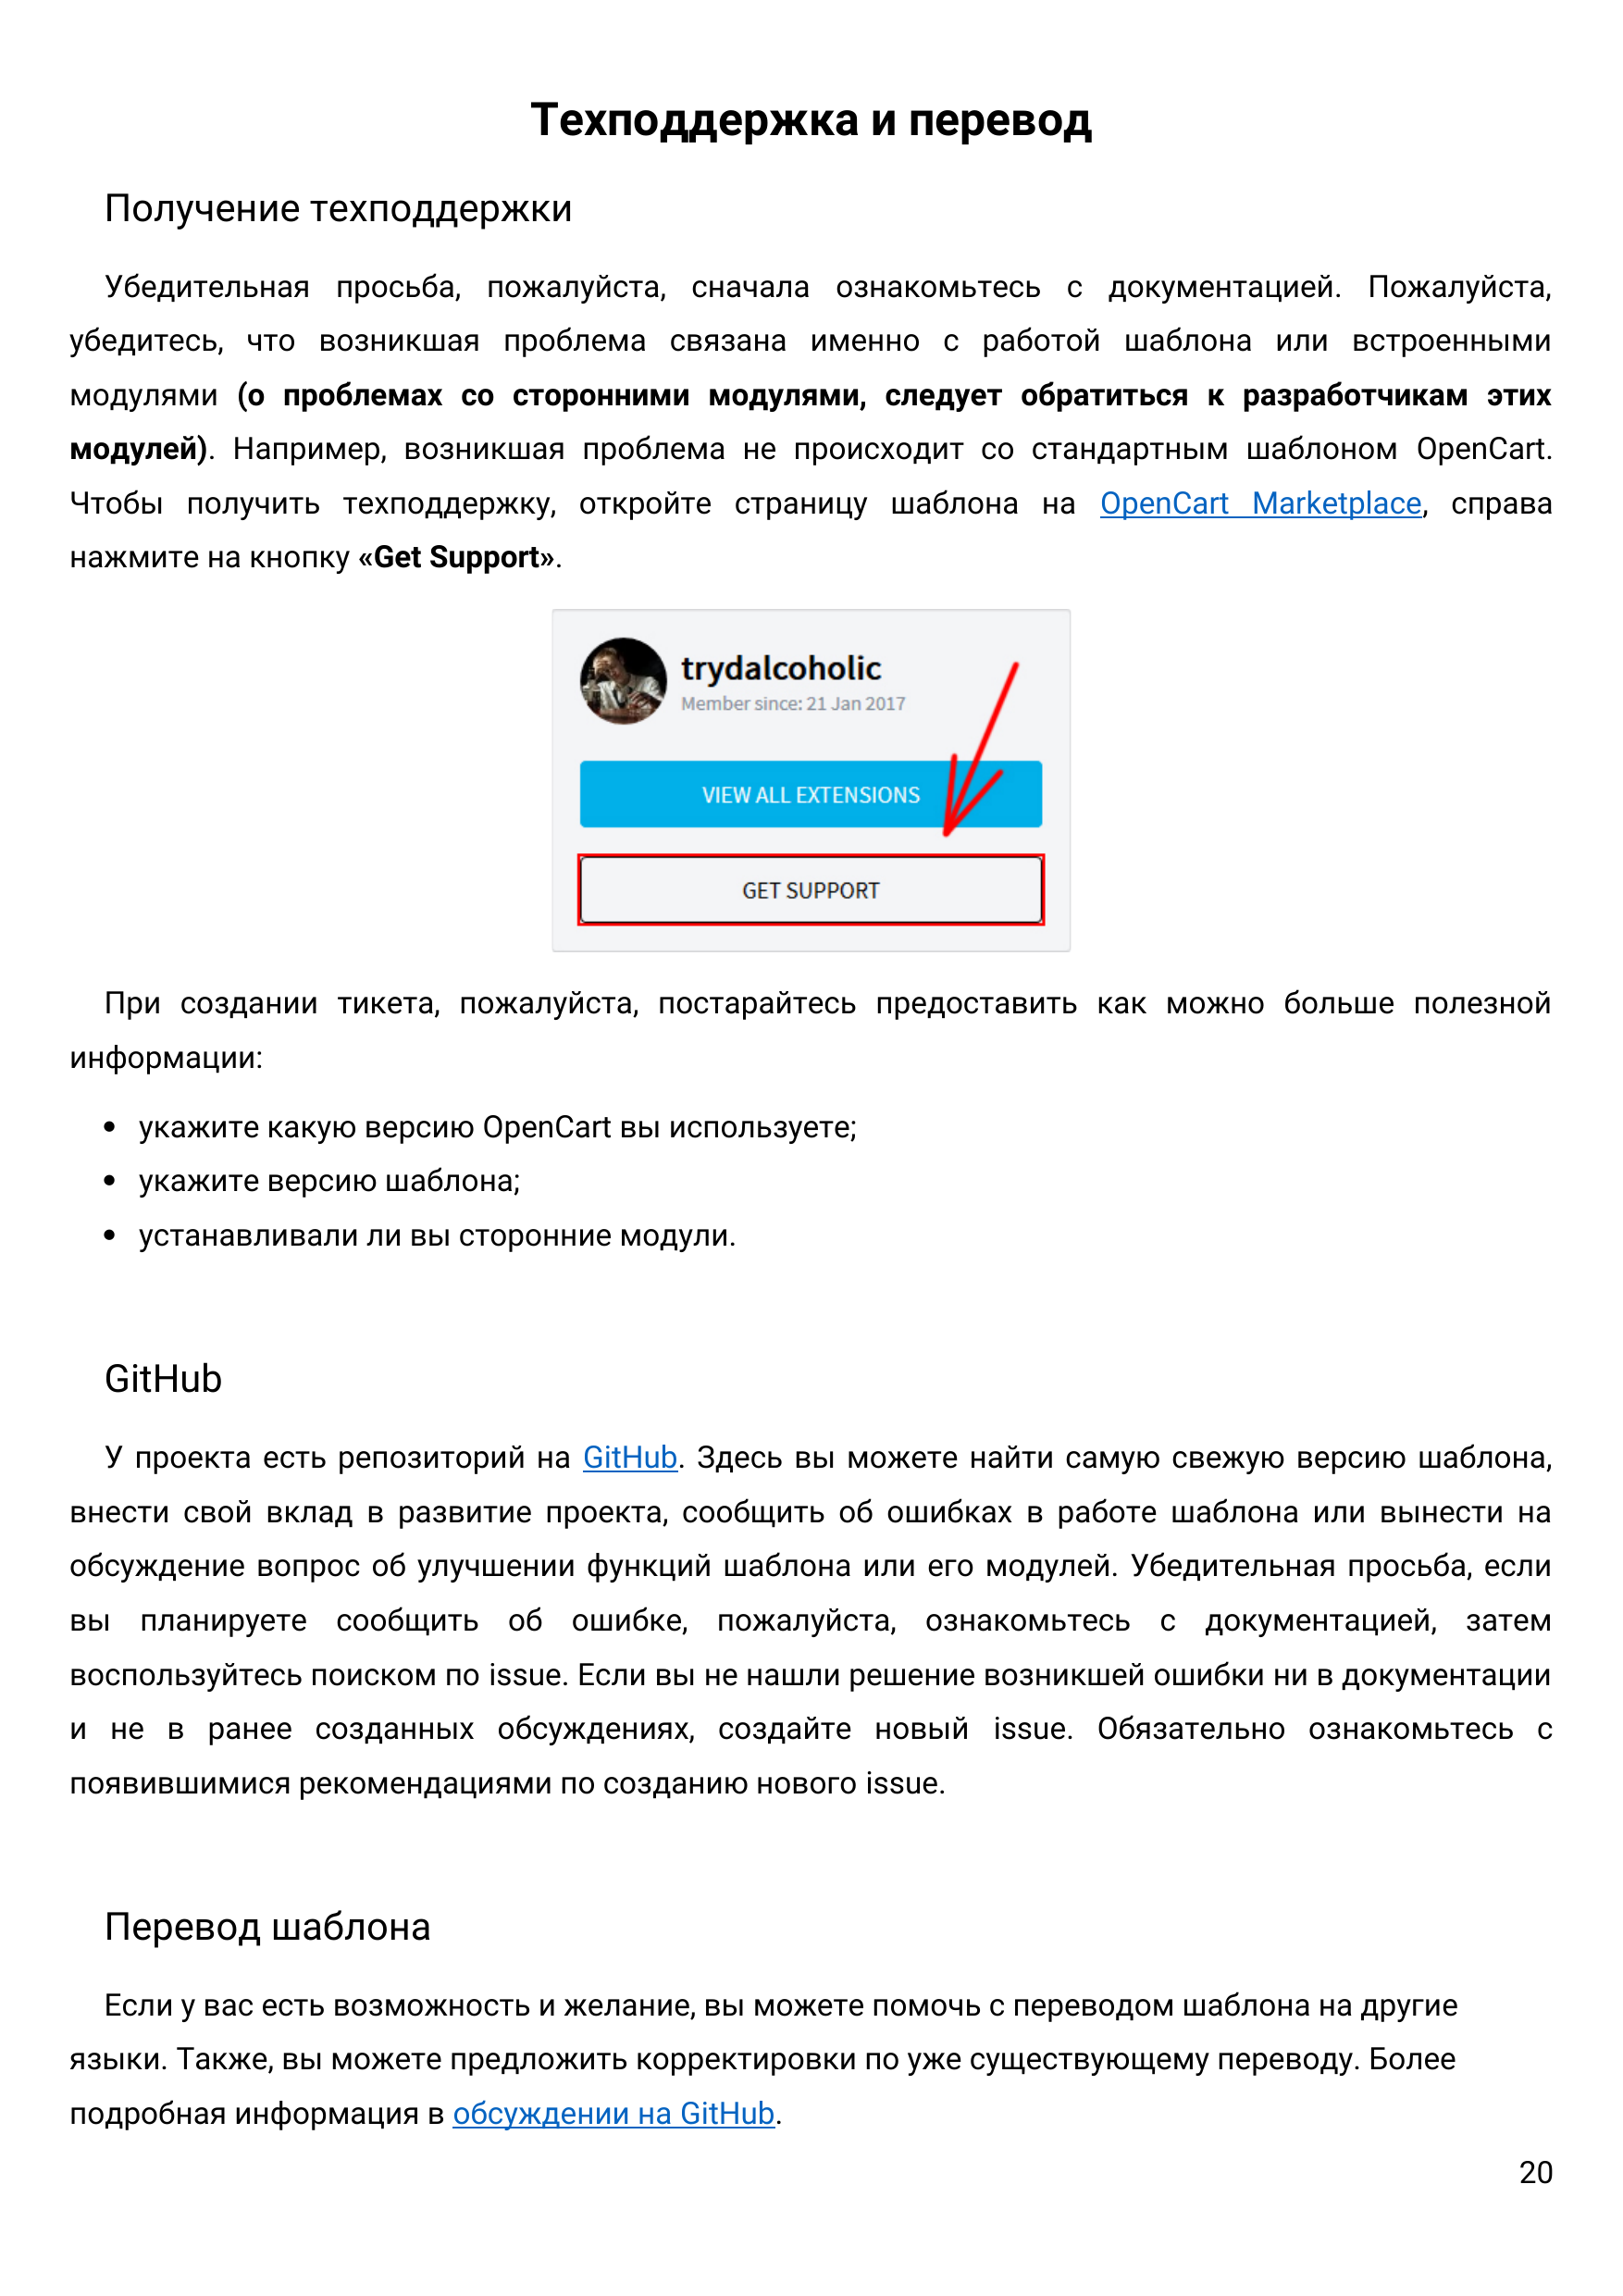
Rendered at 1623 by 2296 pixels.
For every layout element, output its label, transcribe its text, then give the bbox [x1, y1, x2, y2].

list устанавливали ли вы сторонние модули. [104, 1218, 1554, 1253]
text Получение техподдержки [104, 185, 1554, 230]
list укажите версию шаблона; [104, 1163, 1554, 1199]
text Если у вас есть возможность и желание, вы можете помочь с переводом шаблона на другие языки. Также, вы можете предложить корректировки по уже существующему переводу. Более подробная информация в обсуждении на GitHub. [69, 1987, 1554, 2131]
text GitHub [69, 1357, 1554, 1402]
text Техподдержка и перевод [69, 93, 1554, 147]
text У проекта есть репозиторий на GitHub. Здесь вы можете найти самую свежую версию шаблона, внести свой вклад в развитие проекта, сообщить об ошибках в работе шаблона или вынести на обсуждение вопрос об улучшении функций шаблона или его модулей. Убедительная просьба, если вы планируете сообщить об ошибке, пожалуйста, ознакомьтесь с документацией, затем воспользуйтесь поиском по issue. Если вы не нашли решение возникшей ошибки ни в документации и не в ранее созданных обсуждениях, создайте новый issue. Обязательно ознакомьтесь с появившимися рекомендациями по созданию нового issue. [69, 1440, 1554, 1801]
text Перевод шаблона [69, 1904, 1554, 1949]
text Убедительная просьба, пожалуйста, сначала ознакомьтесь с документацией. Пожалуйста, убедитесь, что возникшая проблема связана именно с работой шаблона или встроенными модулями (о проблемах со сторонними модулями, следует обратиться к разработчикам этих модулей). Например, возникшая проблема не происходит со стандартным шаблоном OpenCart. Чтобы получить техподдержку, откройте страницу шаблона на OpenCart Marketplace, справа нажмите на кнопку «Get Support». [69, 268, 1554, 576]
text При создании тикета, пожалуйста, постарайтесь предоставить как можно больше полезной информации: [69, 986, 1554, 1075]
picture [551, 609, 1072, 952]
list укажите какую версию OpenCart вы используете; [104, 1109, 1554, 1145]
